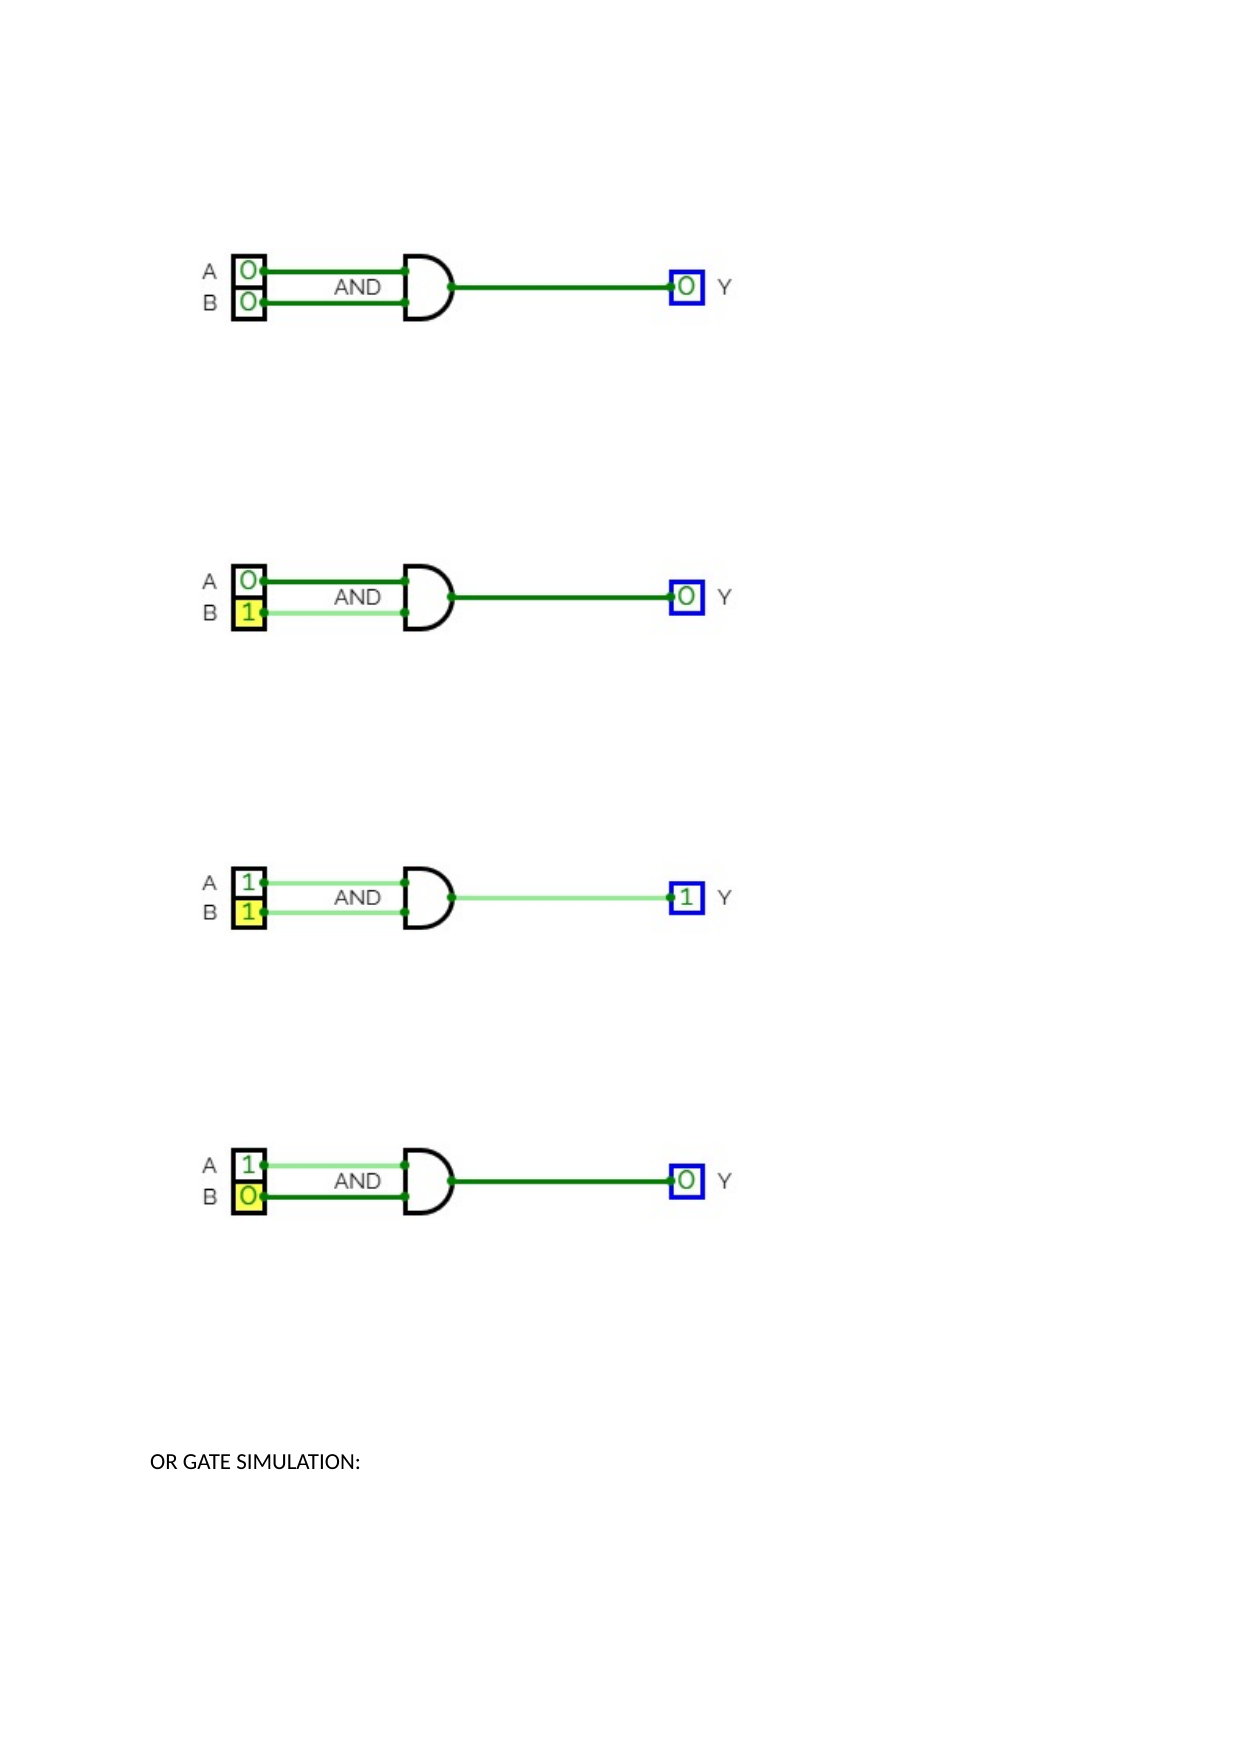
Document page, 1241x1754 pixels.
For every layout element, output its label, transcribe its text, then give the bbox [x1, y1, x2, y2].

picture [150, 1043, 771, 1335]
picture [150, 768, 771, 1042]
picture [150, 459, 771, 751]
picture [150, 150, 771, 441]
text OR GATE SIMULATION: [150, 1447, 1090, 1475]
